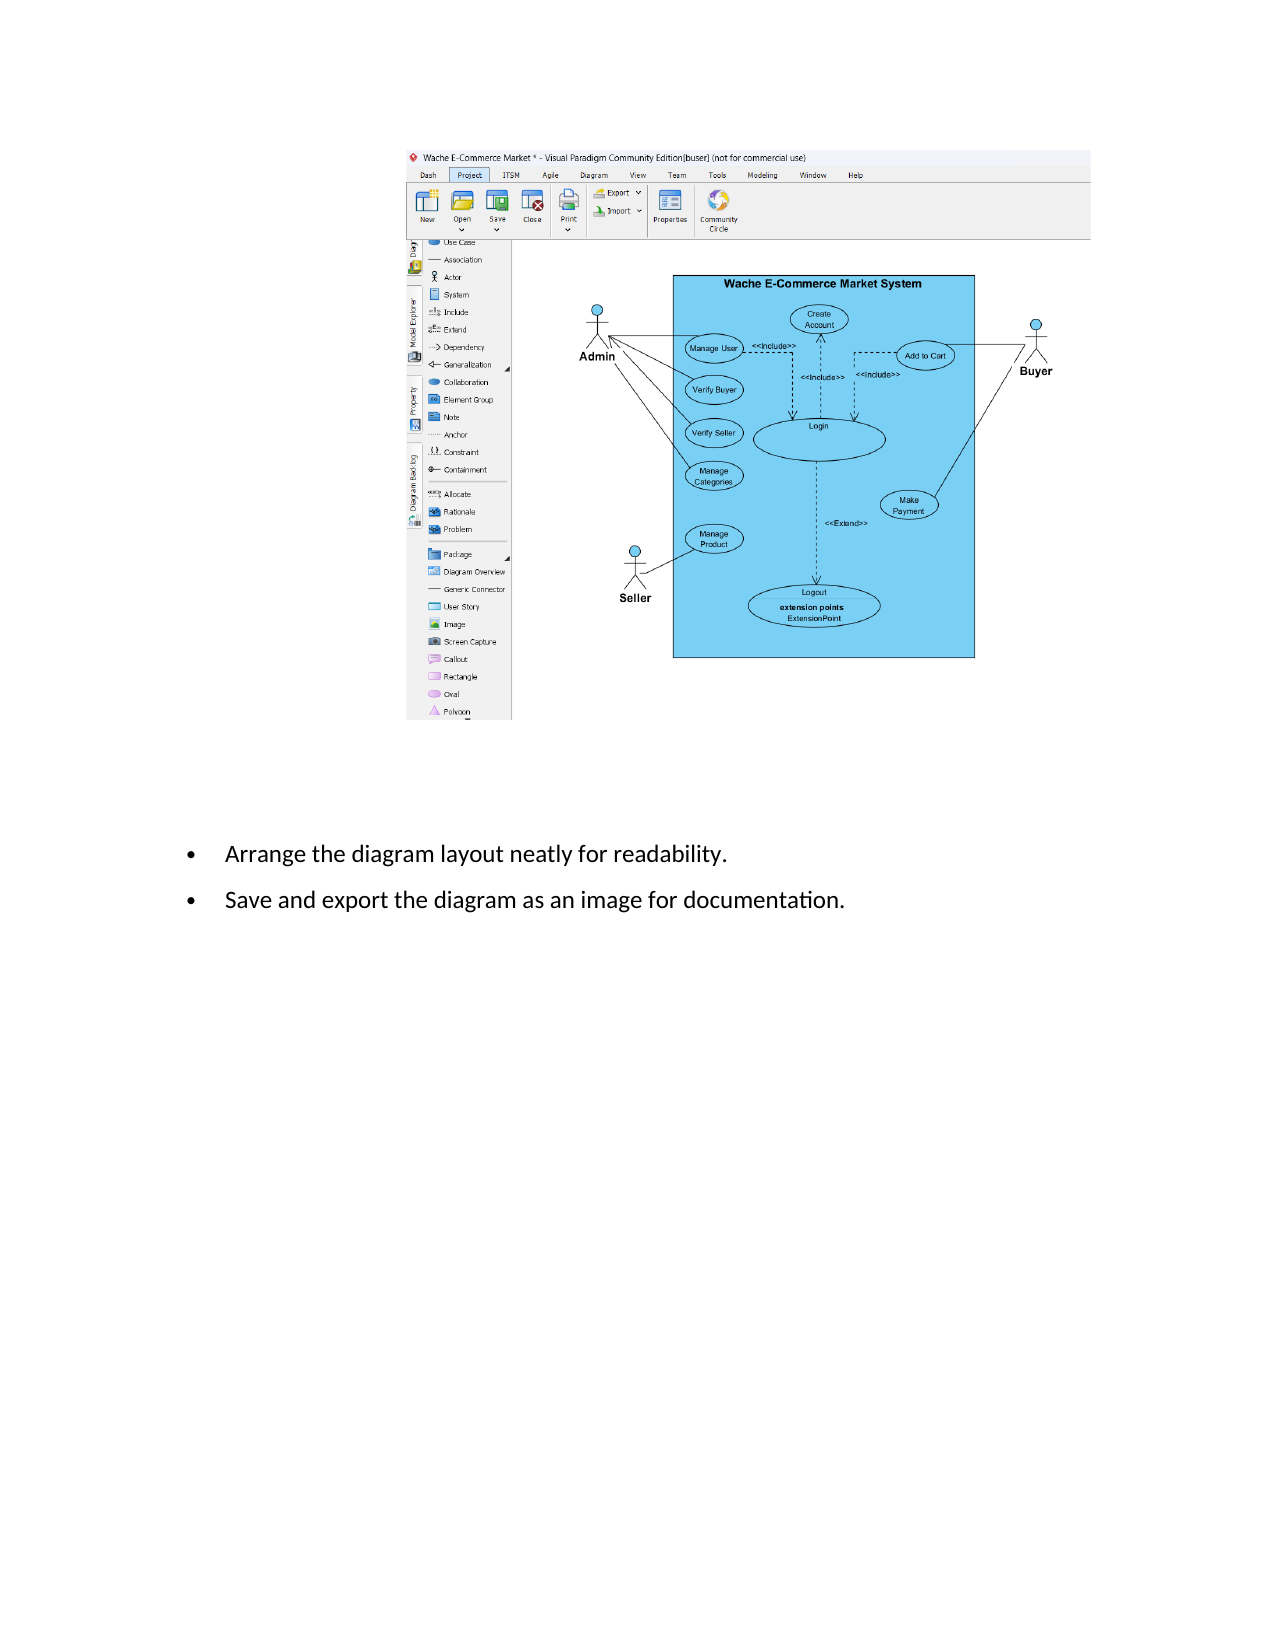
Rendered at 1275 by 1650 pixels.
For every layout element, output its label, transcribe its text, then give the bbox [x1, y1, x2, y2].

picture [406, 150, 1091, 720]
list Arrange the diagram layout neatly for readability. [187, 839, 1125, 869]
list Save and export the diagram as an image for documentation. [187, 884, 1125, 915]
